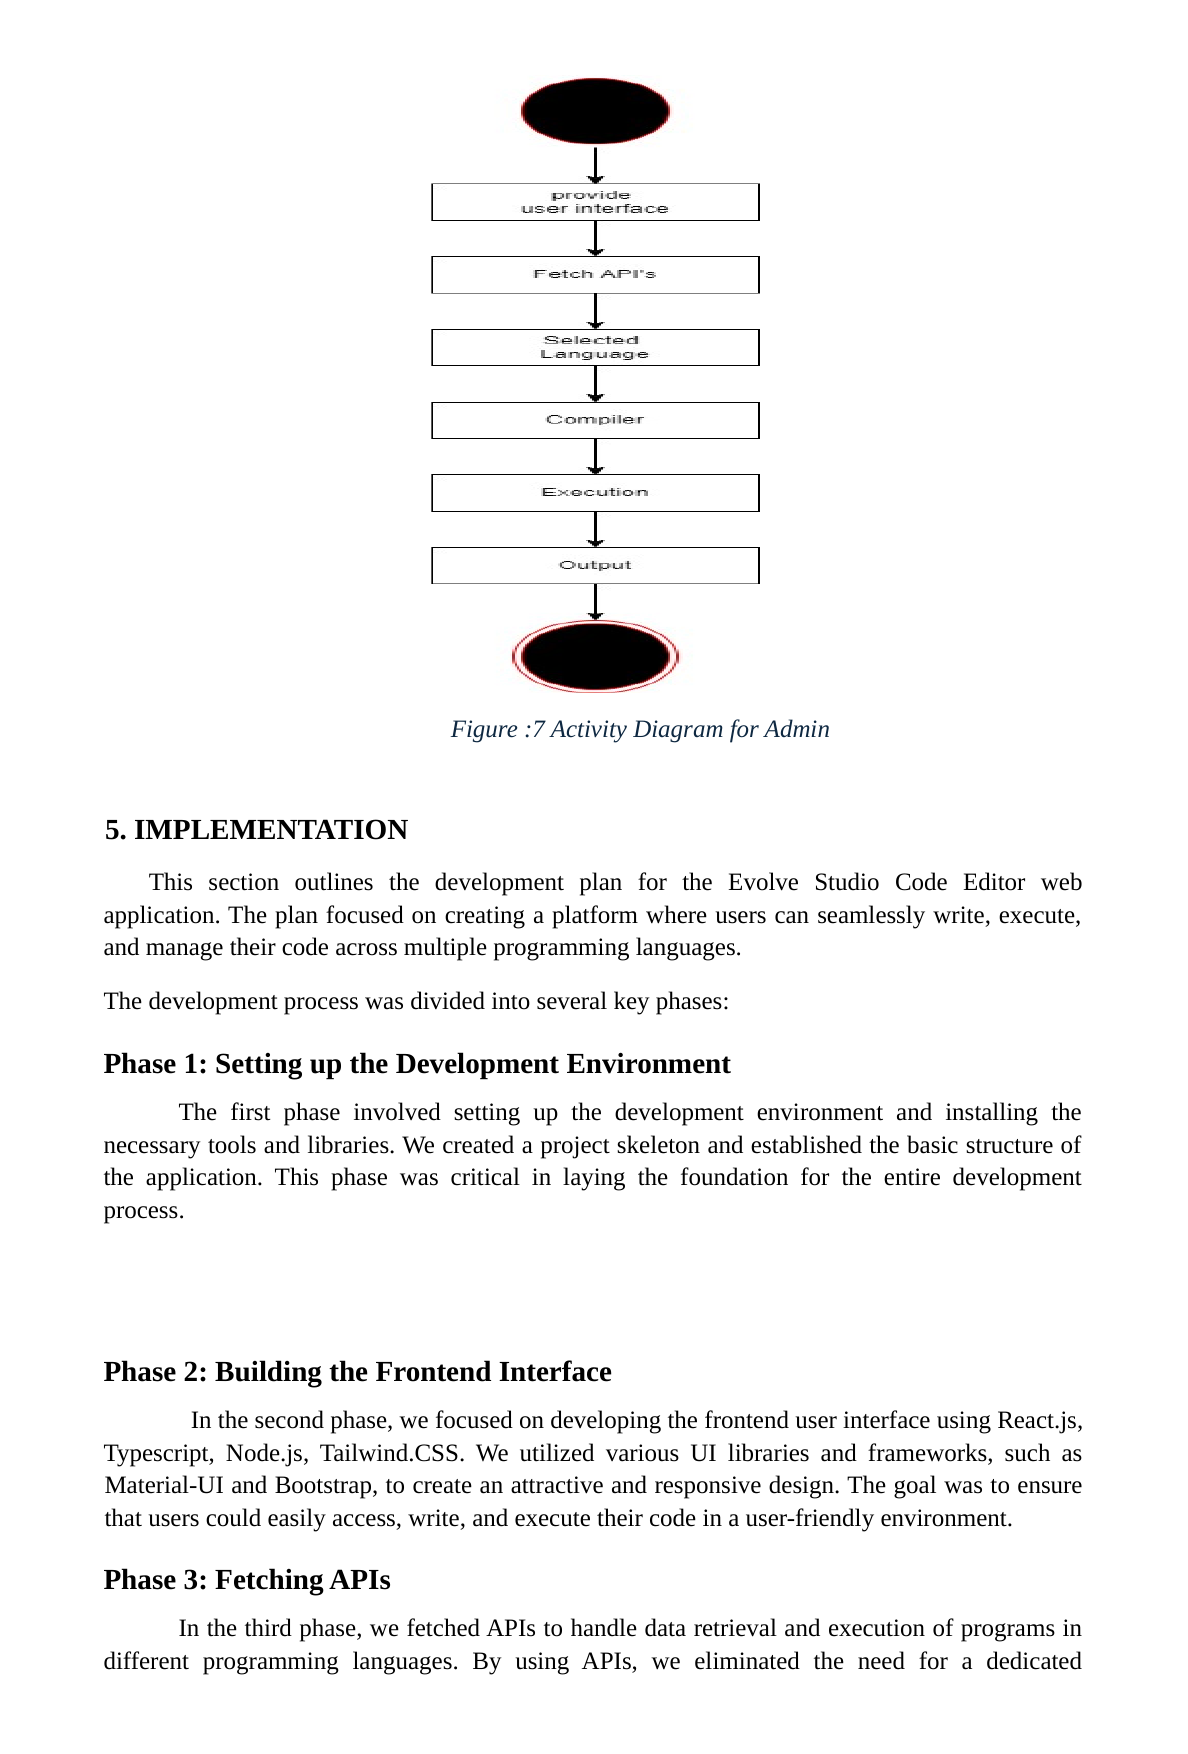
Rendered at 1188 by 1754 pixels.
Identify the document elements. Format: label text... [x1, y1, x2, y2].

text 5. IMPLEMENTATION [67, 812, 1109, 846]
text This section outlines the development plan for the Evolve Studio Code Editor web application. The plan focused on creating a platform where users can seamlessly write, execute, and manage their code across multiple programming languages. [103, 867, 1083, 961]
text In the second phase, we focused on developing the frontend user interface using React.js, [67, 1405, 1083, 1434]
picture [431, 75, 760, 693]
text Typescript, Node.js, Tailwind.CSS. We utilized various UI libraries and frameworks, such as Material-UI and Bootstrap, to create an attractive and responsive design. The goal was to ensure that users could easily access, write, and execute their code in a user-friendly environment. [103, 1438, 1083, 1532]
text Phase 1: Setting up the Development Environment [103, 1046, 1109, 1080]
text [103, 1613, 1083, 1675]
text Phase 3: Fetching APIs [103, 1562, 1109, 1596]
text The first phase involved setting up the development environment and installing the necessary tools and libraries. We created a project skeleton and established the basic structure of the application. This phase was critical in laying the foundation for the entire development process. [103, 1097, 1083, 1223]
text The development process was divided into several key phases: [103, 986, 1083, 1015]
text Figure :7 Activity Diagram for Admin [73, 714, 1109, 742]
text Phase 2: Building the Frontend Interface [103, 1354, 1109, 1388]
